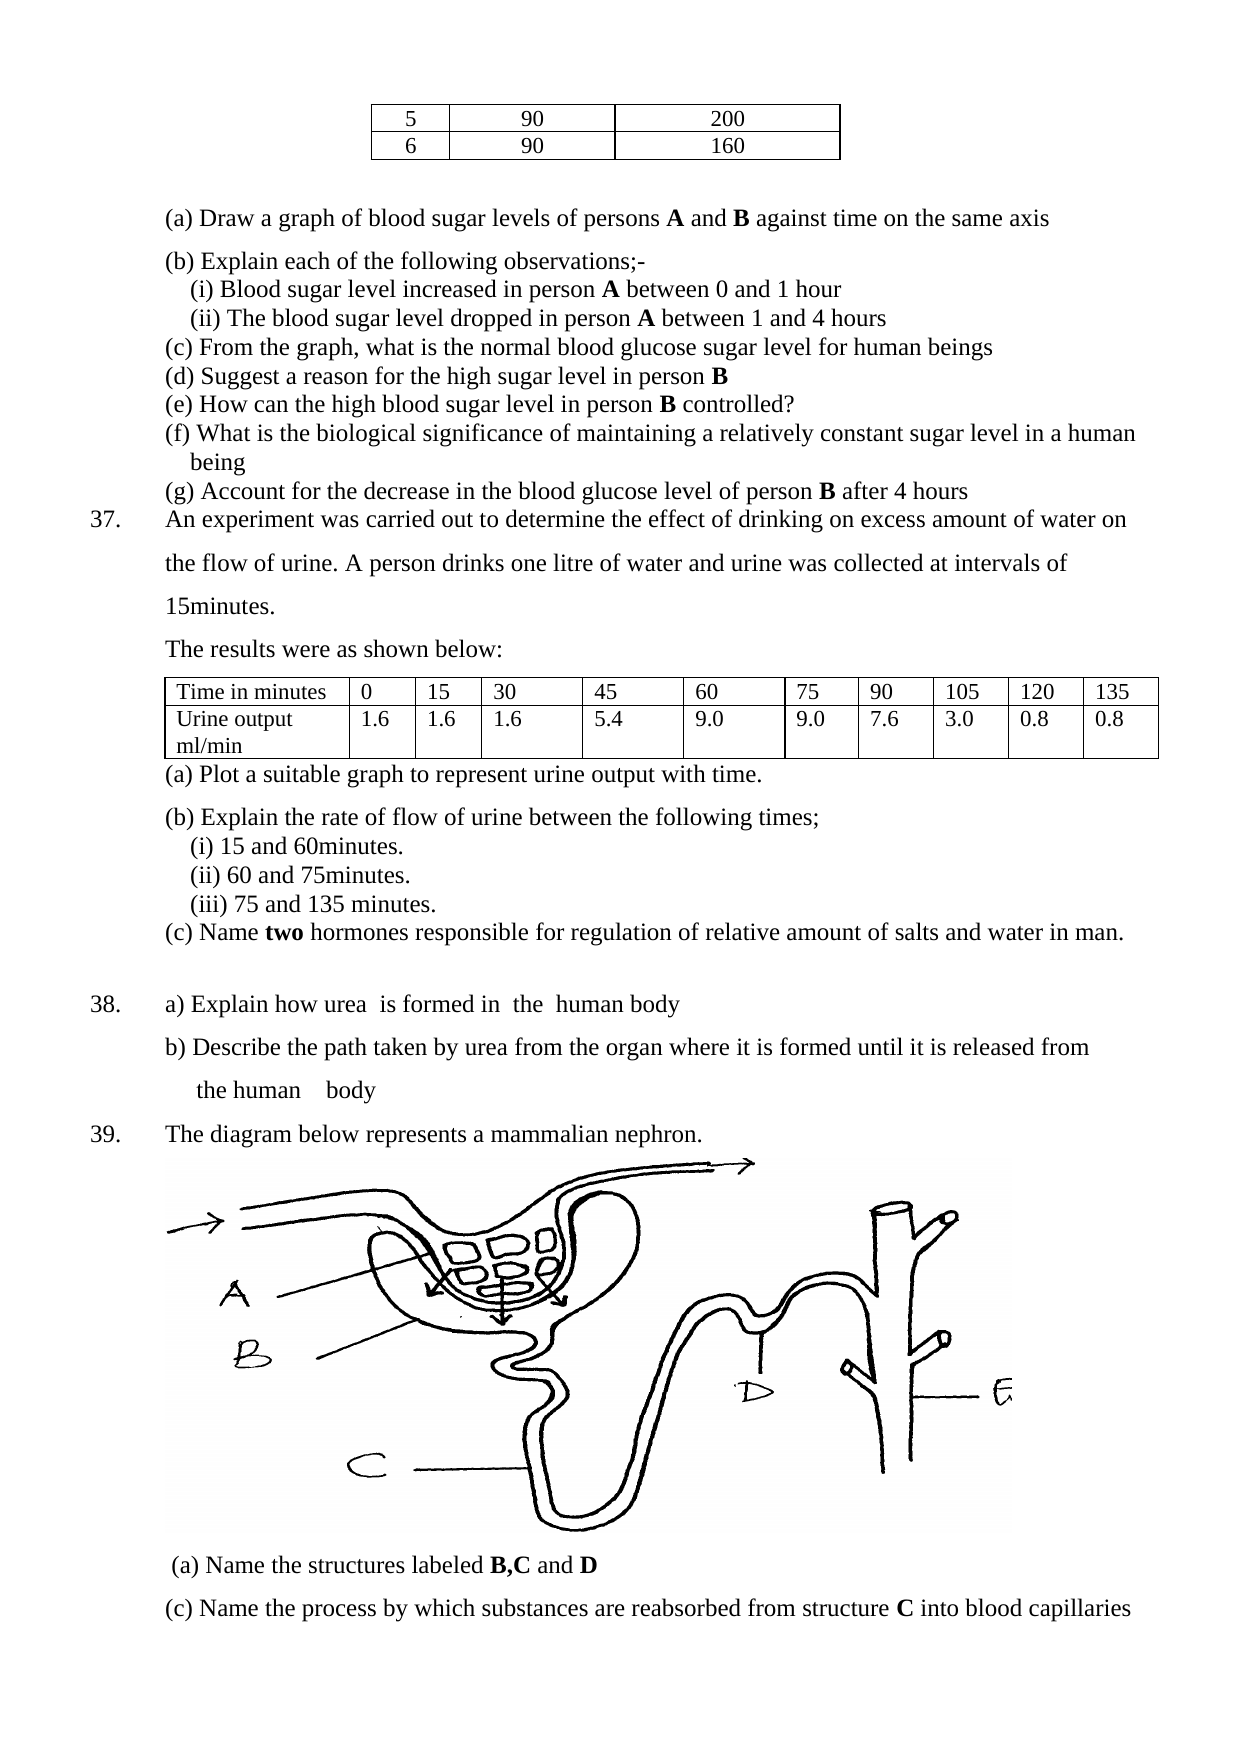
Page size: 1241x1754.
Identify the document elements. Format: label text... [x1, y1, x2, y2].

text (i) 15 and 60minutes. [90, 831, 1150, 860]
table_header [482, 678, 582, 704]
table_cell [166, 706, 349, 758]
text (a) Draw a graph of blood sugar levels of persons A and B against time on the same axis [90, 203, 1150, 231]
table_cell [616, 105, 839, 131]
text (d) Suggest a reason for the high sugar level in person B [90, 361, 1150, 389]
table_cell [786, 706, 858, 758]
text being [90, 447, 1150, 476]
text (c) Name the process by which substances are reabsorbed from structure C into blood capillaries [90, 1593, 1150, 1622]
text (a) Plot a suitable graph to represent urine output with time. [90, 759, 1150, 788]
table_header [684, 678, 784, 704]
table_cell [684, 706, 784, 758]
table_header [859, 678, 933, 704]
text (c) From the graph, what is the normal blood glucose sugar level for human beings [90, 332, 1150, 361]
text (f) What is the biological significance of maintaining a relatively constant sugar level in a human [90, 418, 1150, 447]
text (b) Explain each of the following observations;- [90, 246, 1150, 274]
text the human body [115, 1076, 1150, 1104]
text (i) Blood sugar level increased in person A between 0 and 1 hour [90, 274, 1150, 303]
text (ii) The blood sugar level dropped in person A between 1 and 4 hours [90, 303, 1150, 332]
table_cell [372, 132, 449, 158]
text 37. An experiment was carried out to determine the effect of drinking on excess amount of water on [90, 504, 1150, 533]
text The results were as shown below: [90, 634, 1150, 663]
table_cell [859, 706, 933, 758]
text (b) Explain the rate of flow of urine between the following times; [90, 802, 1150, 831]
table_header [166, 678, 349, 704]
text 38. a) Explain how urea is formed in the human body [90, 989, 1150, 1018]
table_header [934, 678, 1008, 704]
text (a) Name the structures labeled B,C and D [90, 1550, 1150, 1579]
text (g) Account for the decrease in the blood glucose level of person B after 4 hours [90, 476, 1150, 504]
text (c) Name two hormones responsible for regulation of relative amount of salts and water in man. [165, 917, 1150, 946]
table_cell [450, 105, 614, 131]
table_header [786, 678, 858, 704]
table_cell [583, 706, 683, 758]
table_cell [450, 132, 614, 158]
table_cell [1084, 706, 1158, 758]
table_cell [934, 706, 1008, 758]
text b) Describe the path taken by urea from the organ where it is formed until it is released from [115, 1032, 1150, 1061]
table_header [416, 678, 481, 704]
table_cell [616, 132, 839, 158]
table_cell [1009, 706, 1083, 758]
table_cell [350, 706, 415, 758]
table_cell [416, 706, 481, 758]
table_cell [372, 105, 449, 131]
text the flow of urine. A person drinks one litre of water and urine was collected at intervals of 15minutes. [165, 548, 1150, 619]
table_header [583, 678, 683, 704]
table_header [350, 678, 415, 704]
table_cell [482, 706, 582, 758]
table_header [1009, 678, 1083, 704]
text (e) How can the high blood sugar level in person B controlled? [90, 389, 1150, 418]
text (iii) 75 and 135 minutes. [90, 889, 1150, 917]
text 39. The diagram below represents a mammalian nephron. [90, 1119, 1150, 1147]
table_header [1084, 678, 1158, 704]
text (ii) 60 and 75minutes. [90, 860, 1150, 889]
